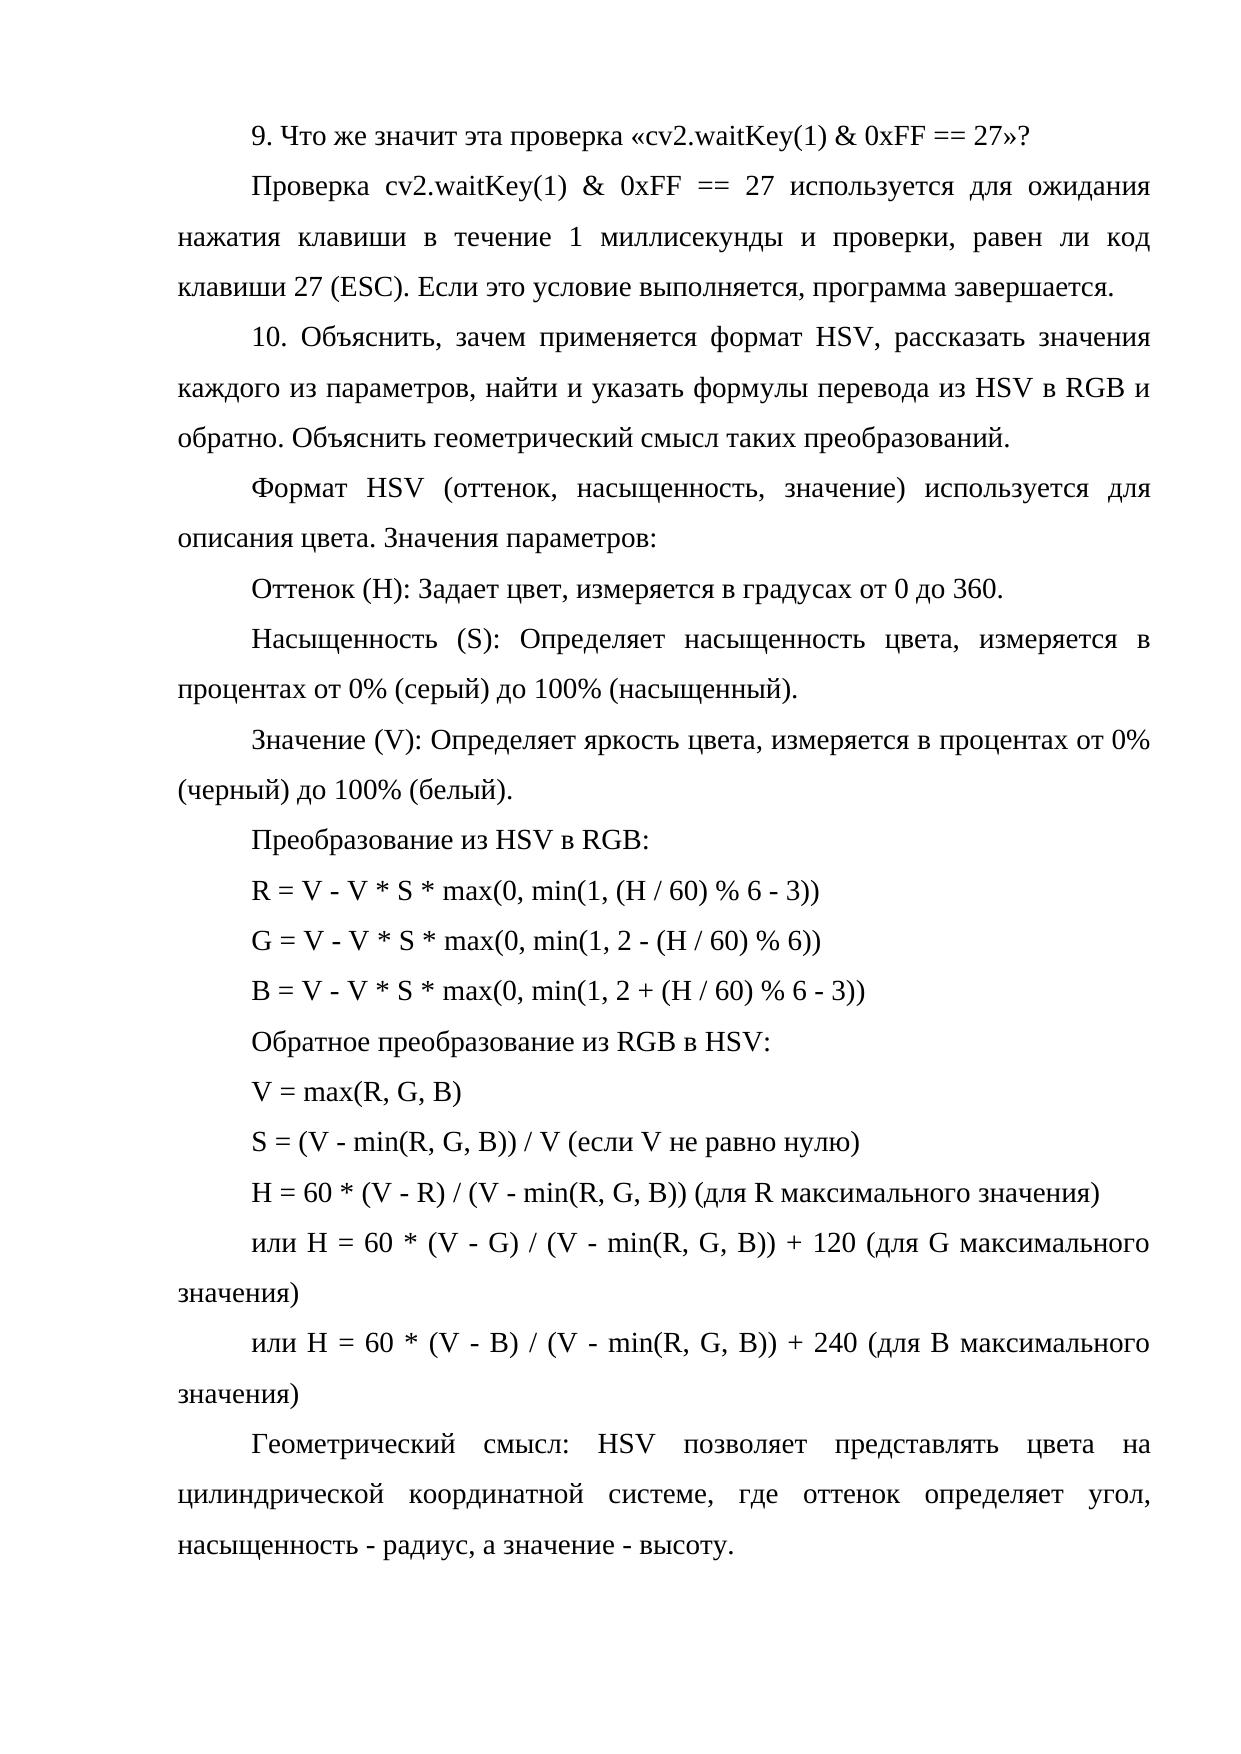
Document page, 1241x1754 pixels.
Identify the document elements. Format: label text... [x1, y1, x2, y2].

text Значение (V): Определяет яркость цвета, измеряется в процентах от 0% (черный) до 100% (белый). [177, 722, 1152, 806]
text Проверка cv2.waitKey(1) & 0xFF == 27 используется для ожидания нажатия клавиши в течение 1 миллисекунды и проверки, равен ли код клавиши 27 (ESC). Если это условие выполняется, программа завершается. [177, 168, 1152, 303]
text Насыщенность (S): Определяет насыщенность цвета, измеряется в процентах от 0% (серый) до 100% (насыщенный). [177, 621, 1152, 705]
text 10. Объяснить, зачем применяется формат HSV, рассказать значения каждого из параметров, найти и указать формулы перевода из HSV в RGB и обратно. Объяснить геометрический смысл таких преобразований. [177, 319, 1152, 453]
text 9. Что же значит эта проверка «cv2.waitKey(1) & 0xFF == 27»? [177, 118, 1152, 152]
text Формат HSV (оттенок, насыщенность, значение) используется для описания цвета. Значения параметров: [177, 470, 1152, 554]
text B = V - V * S * max(0, min(1, 2 + (H / 60) % 6 - 3)) [177, 973, 1152, 1007]
text или H = 60 * (V - G) / (V - min(R, G, B)) + 120 (для G максимального значения) [177, 1225, 1152, 1309]
text H = 60 * (V - R) / (V - min(R, G, B)) (для R максимального значения) [177, 1175, 1152, 1208]
text или H = 60 * (V - B) / (V - min(R, G, B)) + 240 (для B максимального значения) [177, 1326, 1152, 1409]
text Оттенок (H): Задает цвет, измеряется в градусах от 0 до 360. [177, 571, 1152, 604]
text R = V - V * S * max(0, min(1, (H / 60) % 6 - 3)) [177, 873, 1152, 906]
text V = max(R, G, B) [177, 1074, 1152, 1108]
text Обратное преобразование из RGB в HSV: [177, 1024, 1152, 1057]
text G = V - V * S * max(0, min(1, 2 - (H / 60) % 6)) [177, 923, 1152, 957]
text Преобразование из HSV в RGB: [177, 822, 1152, 856]
text S = (V - min(R, G, B)) / V (если V не равно нулю) [177, 1124, 1152, 1158]
text Геометрический смысл: HSV позволяет представлять цвета на цилиндрической координатной системе, где оттенок определяет угол, насыщенность - радиус, а значение - высоту. [177, 1426, 1152, 1560]
